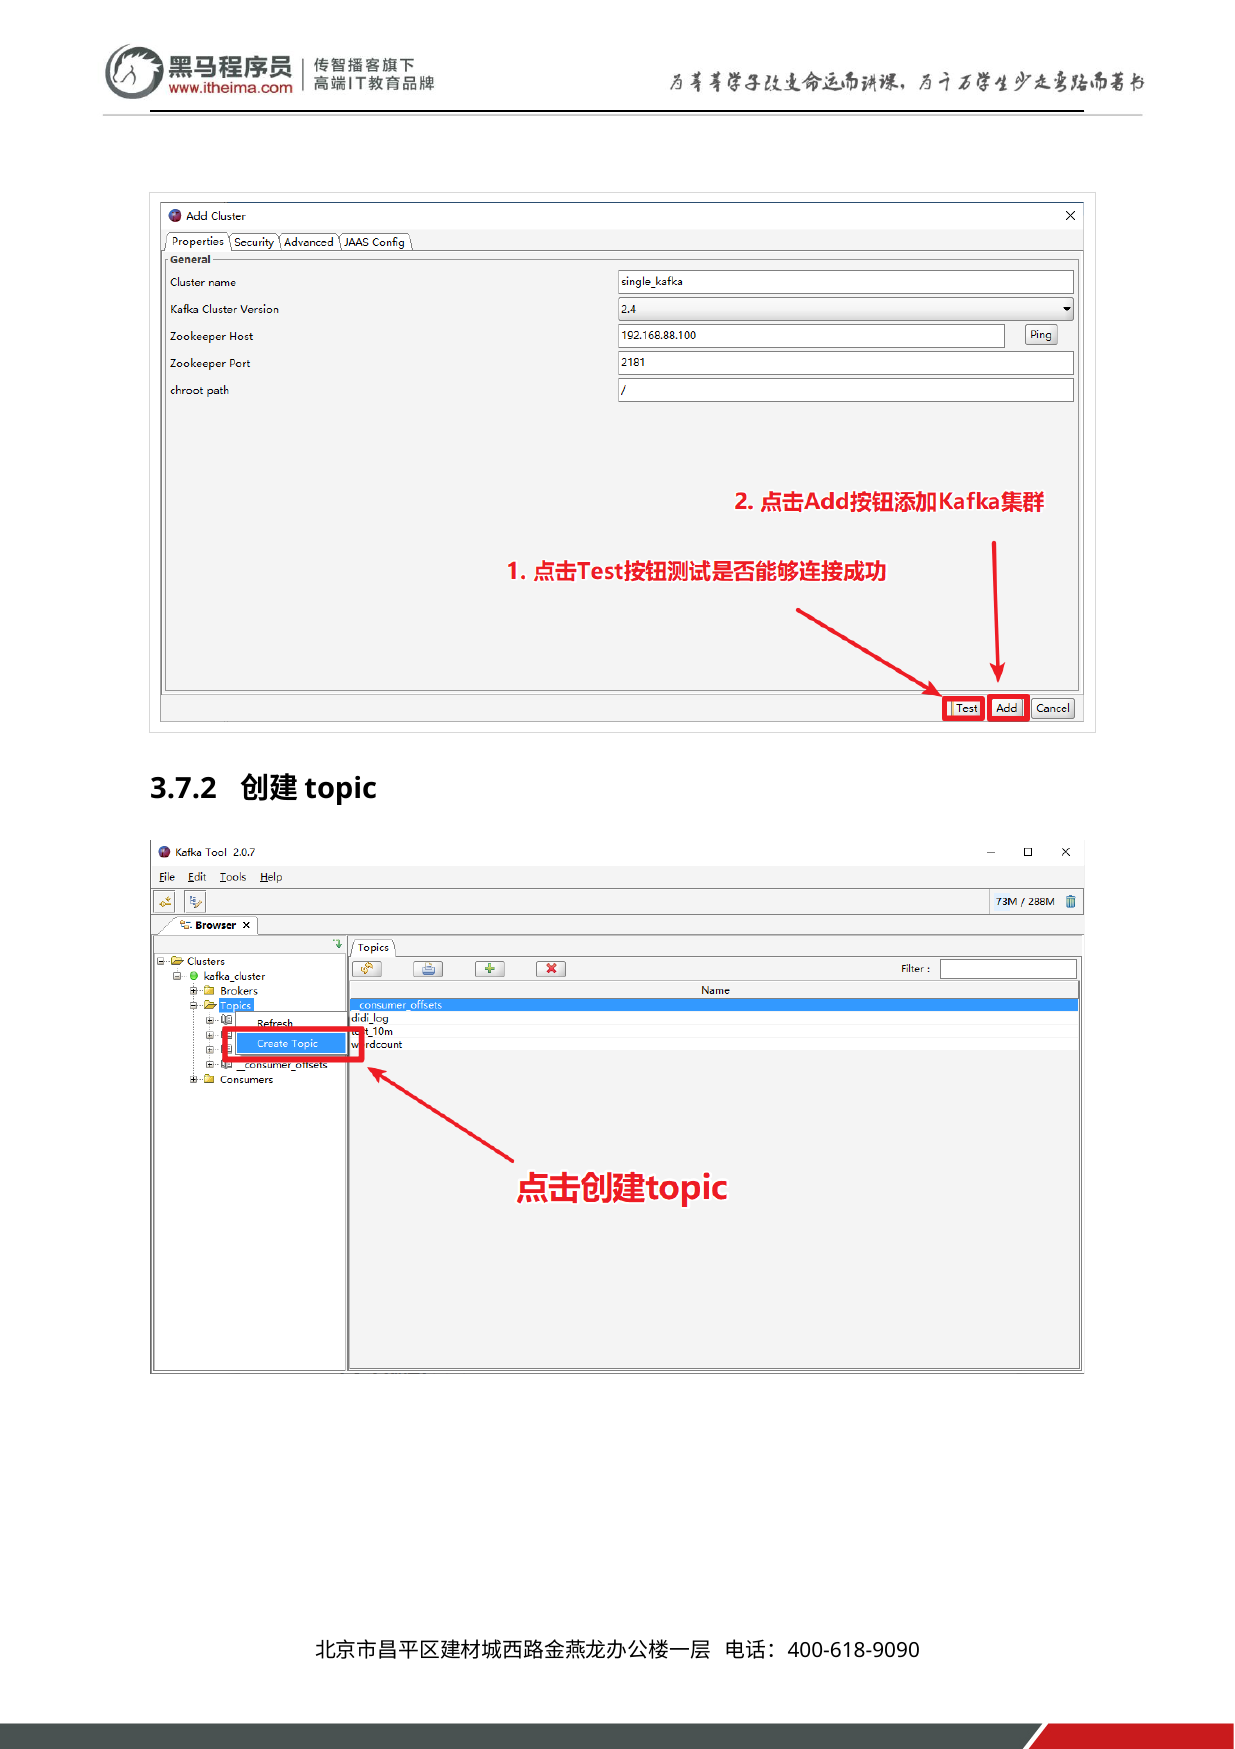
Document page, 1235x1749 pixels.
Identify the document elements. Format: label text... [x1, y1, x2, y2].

subtitle 创建topic [150, 765, 1084, 807]
picture [150, 840, 1085, 1374]
picture [0, 1664, 1234, 1749]
picture [0, 0, 1235, 123]
table_cell [150, 193, 1095, 732]
picture [160, 202, 1084, 722]
